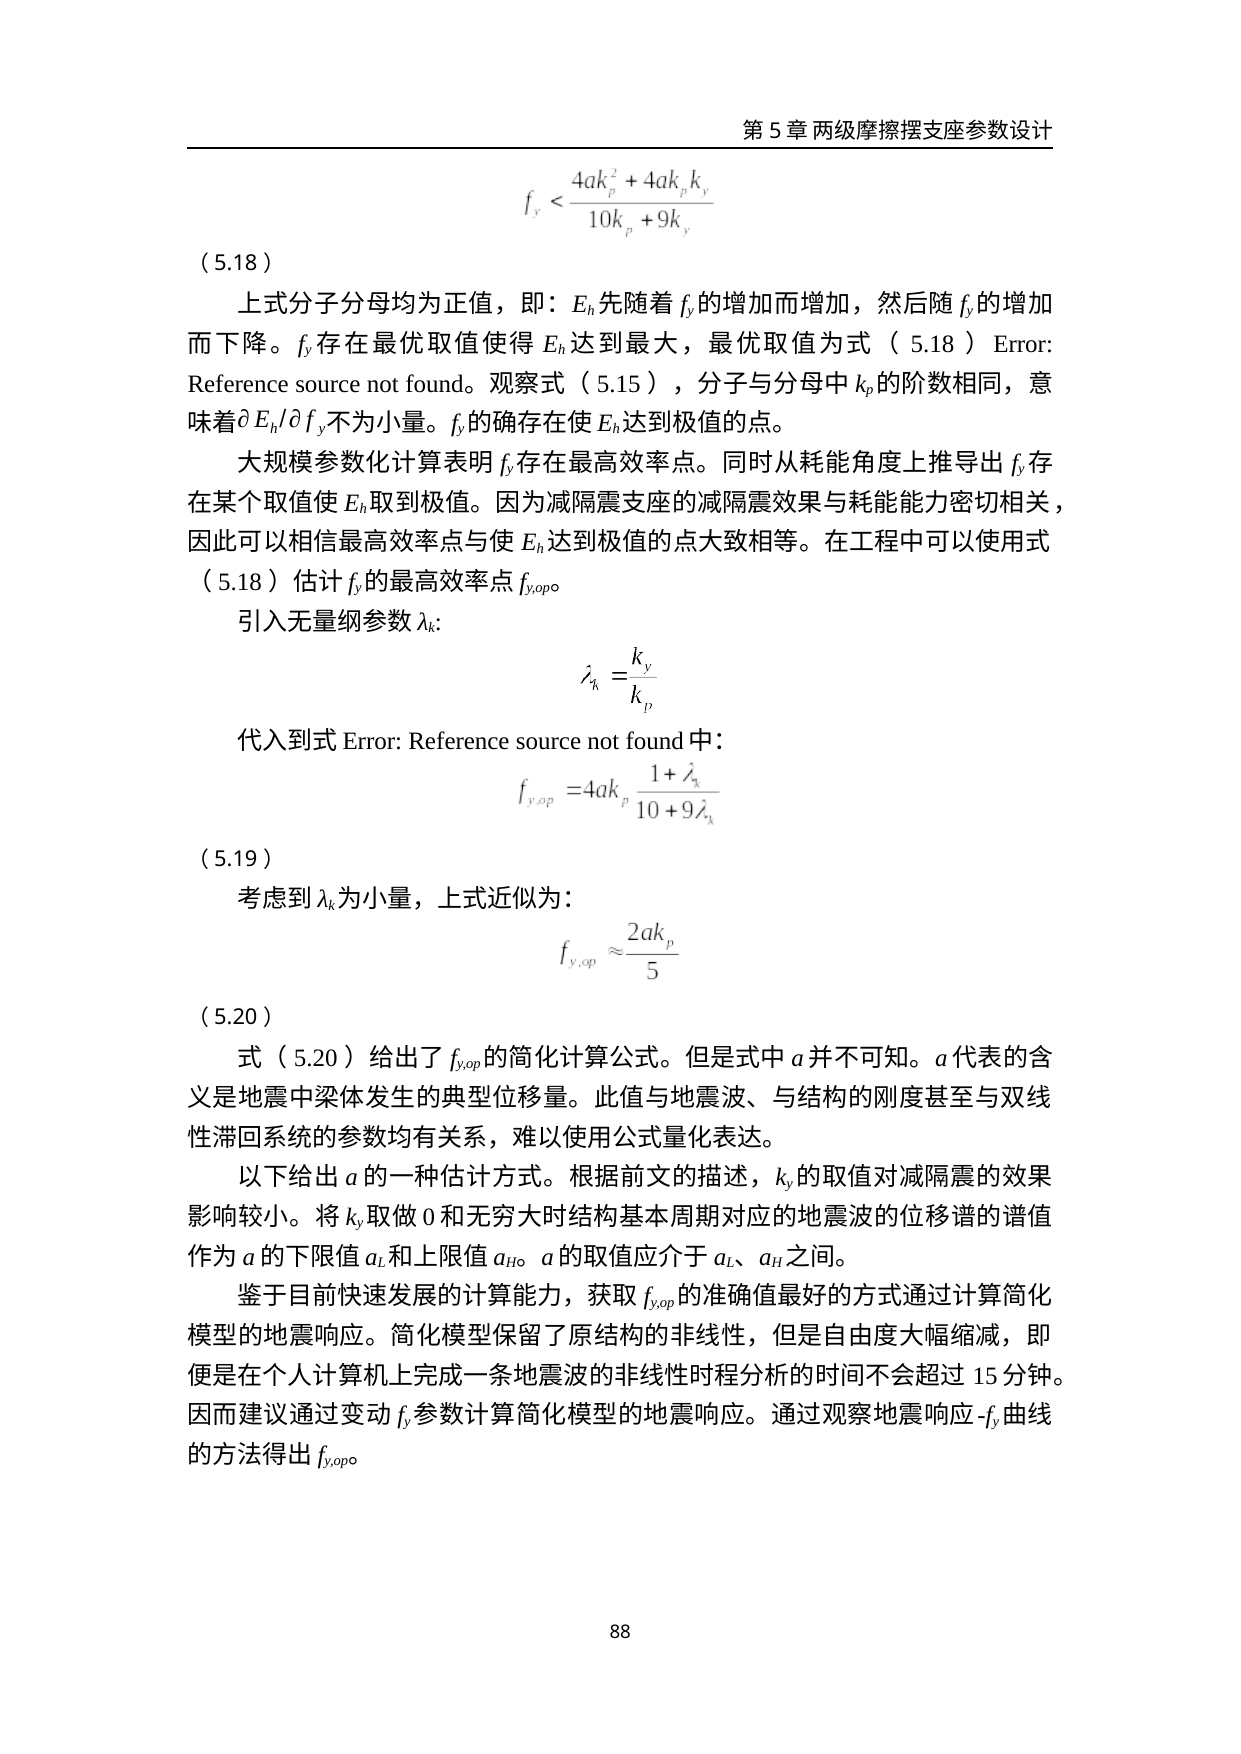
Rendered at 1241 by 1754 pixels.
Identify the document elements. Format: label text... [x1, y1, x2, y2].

text 以下给出a的一种估计方式。根据前文的描述，ky的取值对减隔震的效果影响较小。将ky取做0和无穷大时结构基本周期对应的地震波的位移谱的谱值作为a的下限值aL和上限值aH。a的取值应介于aL、aH之间。 [187, 1155, 1053, 1274]
text 考虑到λk为小量，上式近似为： [187, 877, 1053, 917]
text 引入无量纲参数λk: [187, 599, 1053, 639]
text 鉴于目前快速发展的计算能力，获取fy,op的准确值最好的方式通过计算简化模型的地震响应。简化模型保留了原结构的非线性，但是自由度大幅缩减，即便是在个人计算机上完成一条地震波的非线性时程分析的时间不会超过15分钟。因而建议通过变动fy参数计算简化模型的地震响应。通过观察地震响应-fy曲线的方法得出fy,op。 [187, 1274, 1053, 1473]
